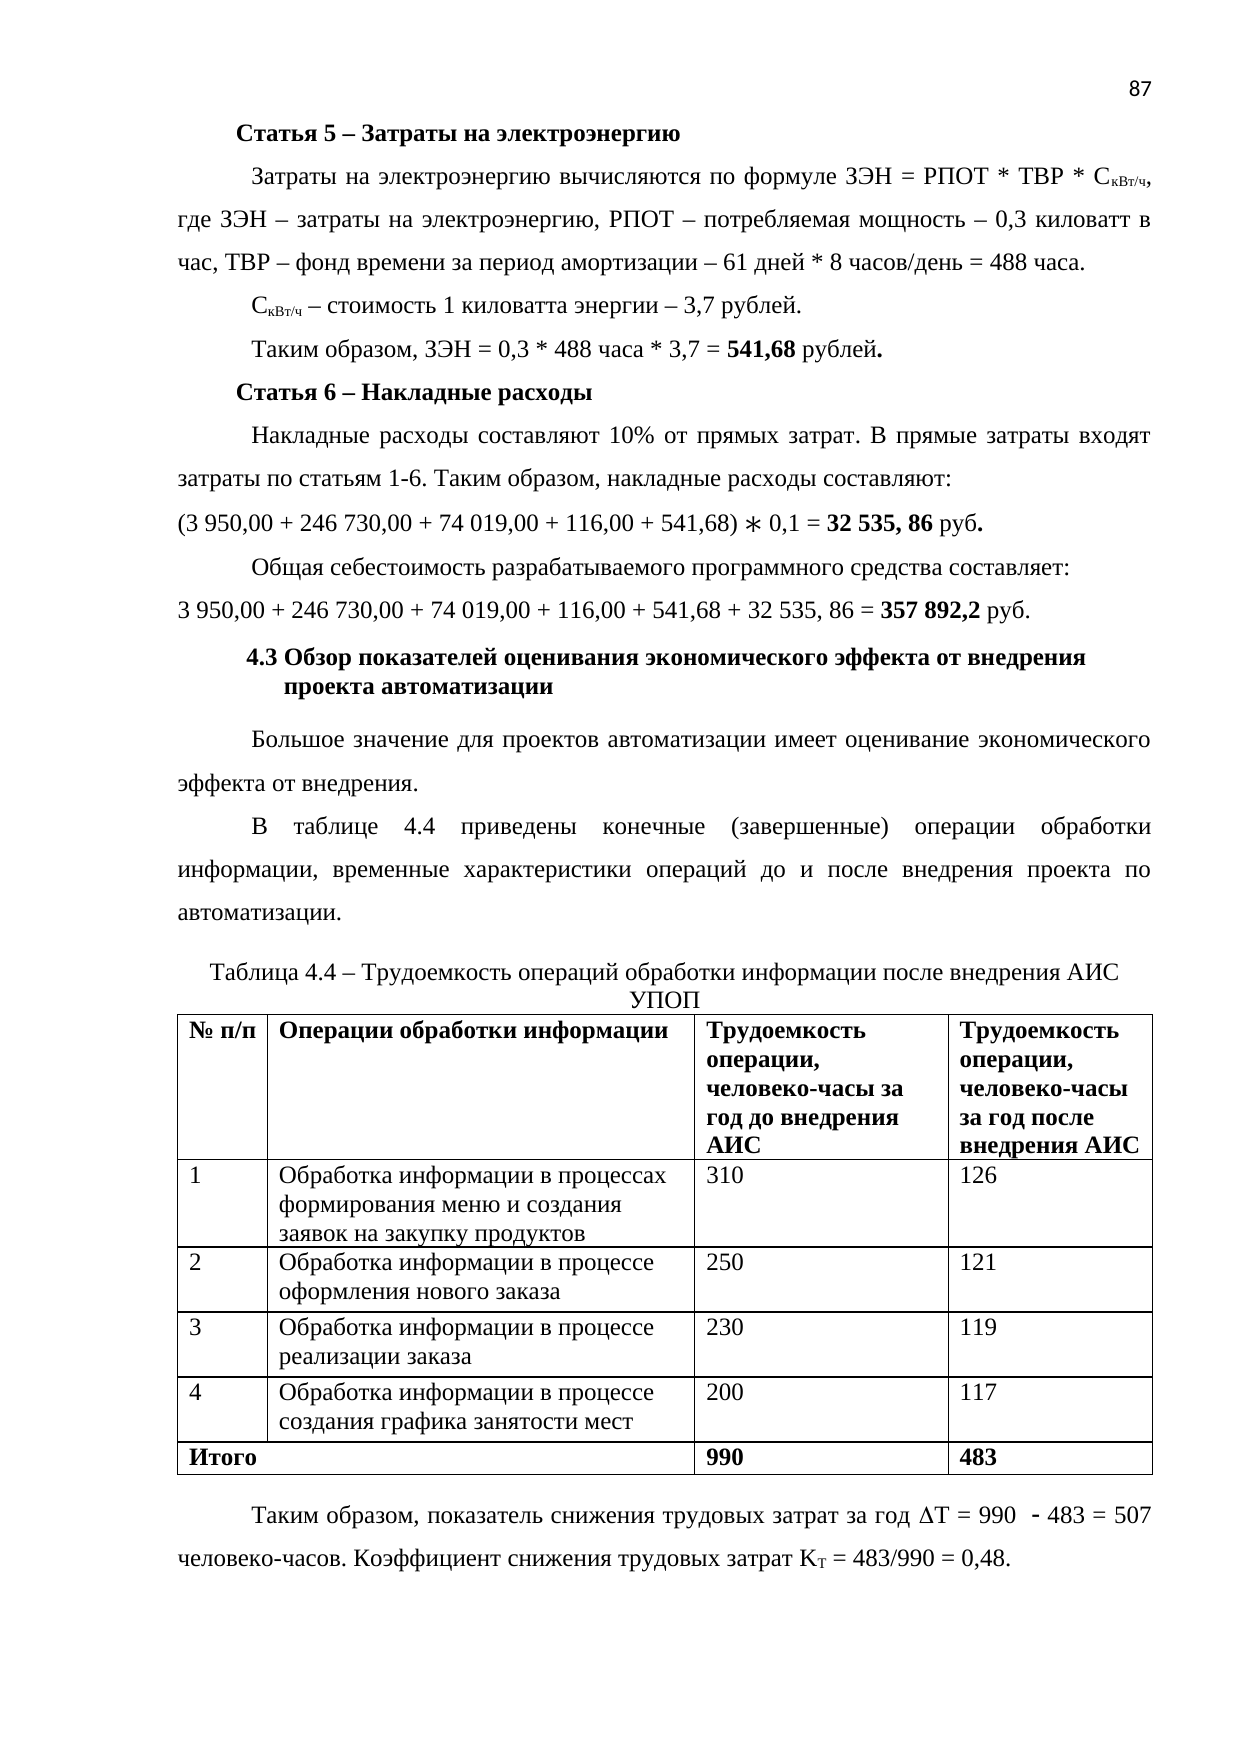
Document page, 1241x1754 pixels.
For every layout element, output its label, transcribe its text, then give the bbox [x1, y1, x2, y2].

text Таким образом, ЗЭН = 0,3 * 488 часа * 3,7 = 541,68 рублей. [177, 334, 727, 362]
table_cell 310 [695, 1160, 948, 1246]
text Накладные расходы составляют 10% от прямых затрат. В прямые затраты входят затраты по статьям 1-6. Таким образом, накладные расходы составляют: [177, 420, 1152, 492]
text Статья 5 – Затраты на электроэнергию [236, 118, 1152, 147]
table_cell 119 [949, 1313, 1152, 1376]
table_cell 2 [178, 1248, 267, 1311]
text Таким образом, показатель снижения трудовых затрат за год T = 990 483 = 507 человеко-часов. Коэффициент снижения трудовых затрат KT = 483/990 = 0,48. [177, 1500, 1152, 1572]
table_header Трудоемкость операции, человеко-часы за год до внедрения АИС [695, 1015, 948, 1159]
table_cell 230 [695, 1313, 948, 1376]
list Обзор показателей оценивания экономического эффекта от внедрения проекта автоматизации [246, 642, 1152, 699]
table_cell 126 [949, 1160, 1152, 1246]
table_header № п/п [178, 1015, 267, 1159]
table_cell Обработка информации в процессе оформления нового заказа [268, 1248, 694, 1311]
table_cell 200 [695, 1378, 948, 1441]
table_header Трудоемкость операции, человеко-часы за год после внедрения АИС [949, 1015, 1152, 1159]
table_cell Обработка информации в процессах формирования меню и создания заявок на закупку продуктов [268, 1160, 694, 1246]
table_cell 3 [178, 1313, 267, 1376]
table_cell 250 [695, 1248, 948, 1311]
table_cell 4 [178, 1378, 267, 1441]
text 3 950,00 + 246 730,00 + 74 019,00 + 116,00 + 541,68 + 32 535, 86 = 357 892,2 руб. [177, 595, 1152, 623]
table_header Операции обработки информации [268, 1015, 694, 1159]
table_cell 990 [695, 1443, 948, 1474]
text (3 950,00 + 246 730,00 + 74 019,00 + 116,00 + 541,68) ∗ 0,1 = 32 535, 86 руб. [177, 506, 1152, 536]
table_cell Обработка информации в процессе создания графика занятости мест [268, 1378, 694, 1441]
table_cell 117 [949, 1378, 1152, 1441]
table_cell 121 [949, 1248, 1152, 1311]
text Таблица 4.4 – Трудоемкость операций обработки информации после внедрения АИС УПОП [177, 957, 1152, 1014]
text Таким образом, ЗЭН = 0,3 * 488 часа * 3,7 = 541,68 рублей. [802, 334, 1152, 362]
text В таблице 4.4 приведены конечные (завершенные) операции обработки информации, временные характеристики операций до и после внедрения проекта по автоматизации. [177, 811, 1152, 926]
text Большое значение для проектов автоматизации имеет оценивание экономического эффекта от внедрения. [177, 724, 1152, 796]
text Статья 6 – Накладные расходы [236, 377, 1152, 406]
text Затраты на электроэнергию вычисляются по формуле ЗЭН = РПОТ * ТВР * СкВт/ч, где ЗЭН – затраты на электроэнергию, РПОТ – потребляемая мощность – 0,3 киловатт в час, ТВР – фонд времени за период амортизации – 61 дней * 8 часов/день = 488 часа. [177, 161, 1152, 276]
table_cell Обработка информации в процессе реализации заказа [268, 1313, 694, 1376]
text Общая себестоимость разрабатываемого программного средства составляет: [177, 552, 1152, 580]
table_cell 1 [178, 1160, 267, 1246]
table_cell Итого [178, 1443, 694, 1474]
text СкВт/ч – стоимость 1 киловатта энергии – 3,7 рублей. [177, 291, 1152, 319]
table_cell 483 [949, 1443, 1152, 1474]
